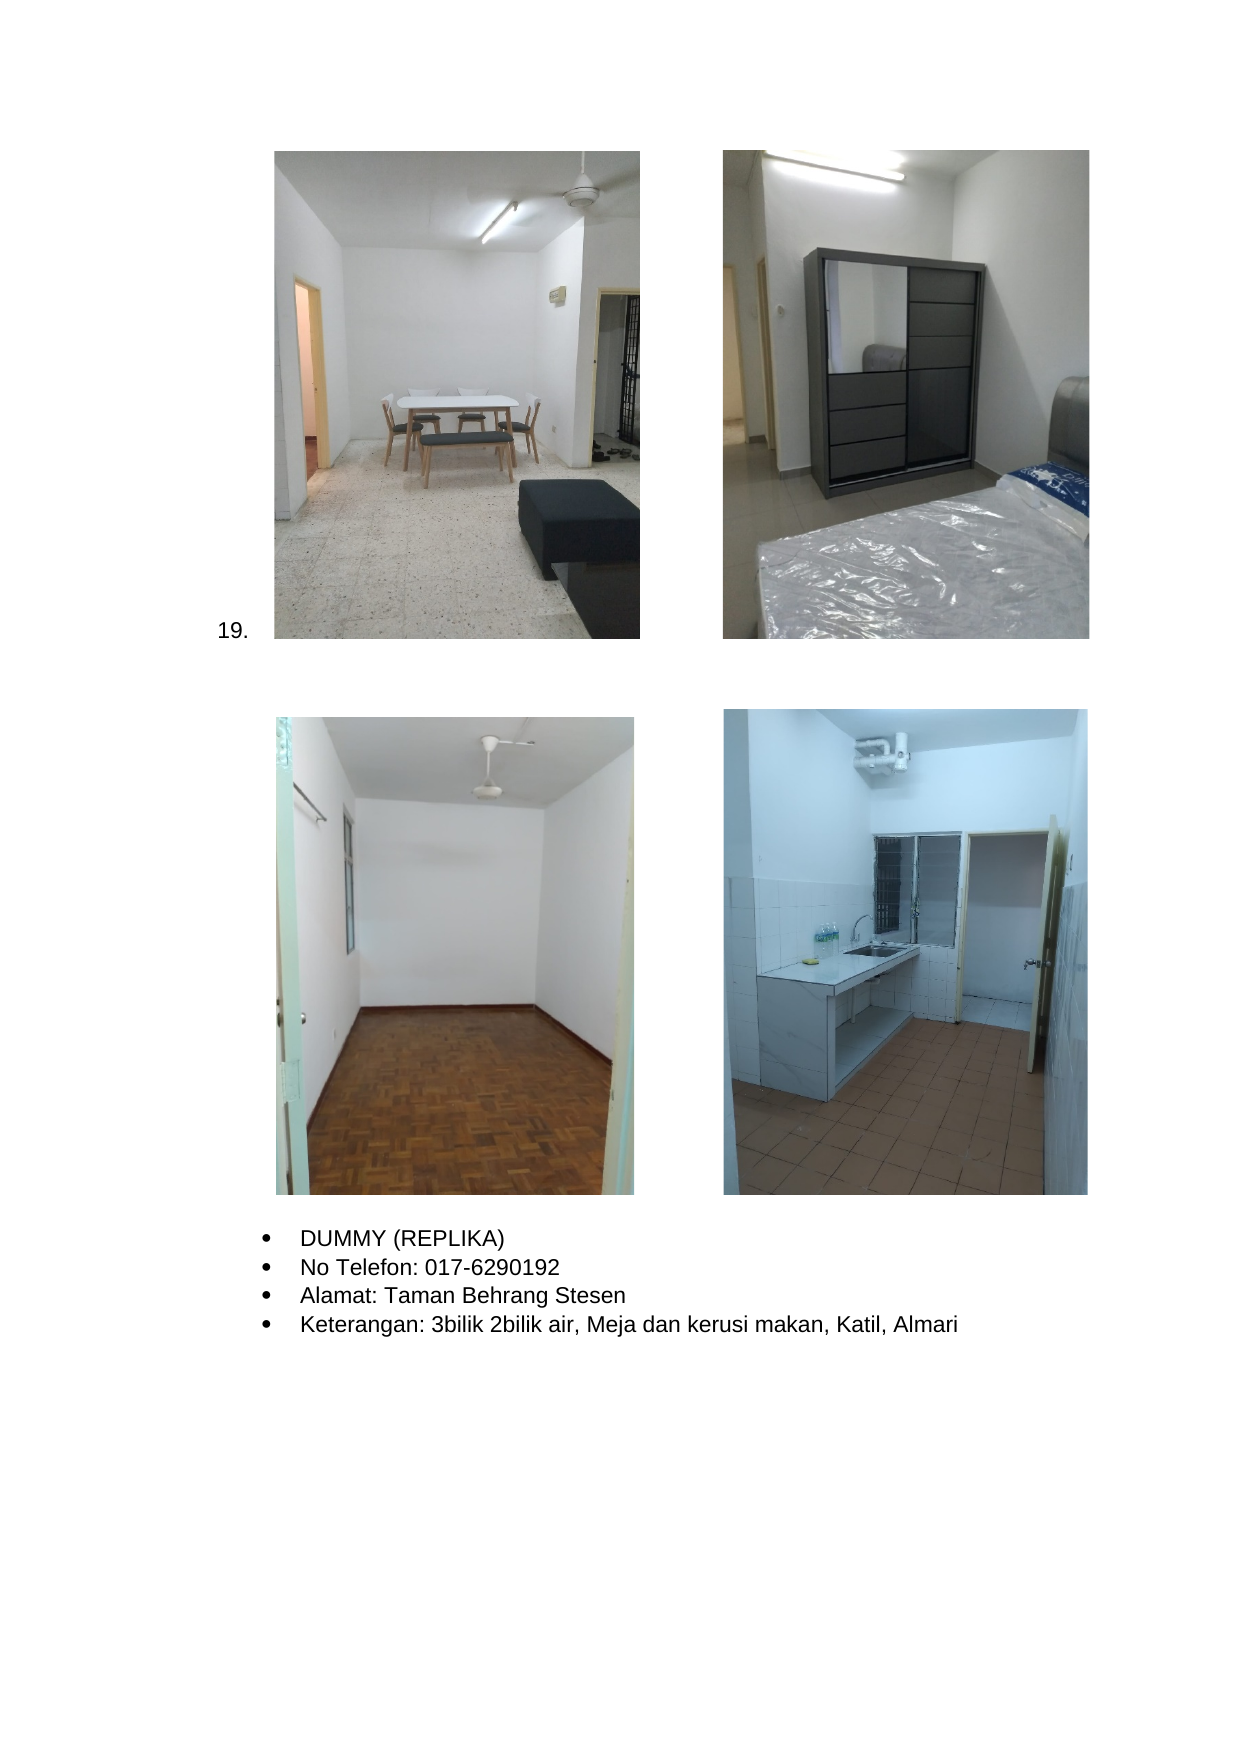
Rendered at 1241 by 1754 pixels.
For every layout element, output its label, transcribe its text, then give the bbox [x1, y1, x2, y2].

picture [274, 151, 640, 639]
picture [276, 717, 635, 1195]
list Alamat: Taman Behrang Stesen [262, 1282, 1090, 1309]
list No Telefon: 017-6290192 [262, 1254, 1090, 1280]
list DUMMY (REPLIKA) [262, 1225, 1090, 1252]
picture [723, 709, 1088, 1195]
list Keterangan: 3bilik 2bilik air, Meja dan kerusi makan, Katil, Almari [262, 1311, 1090, 1337]
picture [722, 150, 1090, 639]
